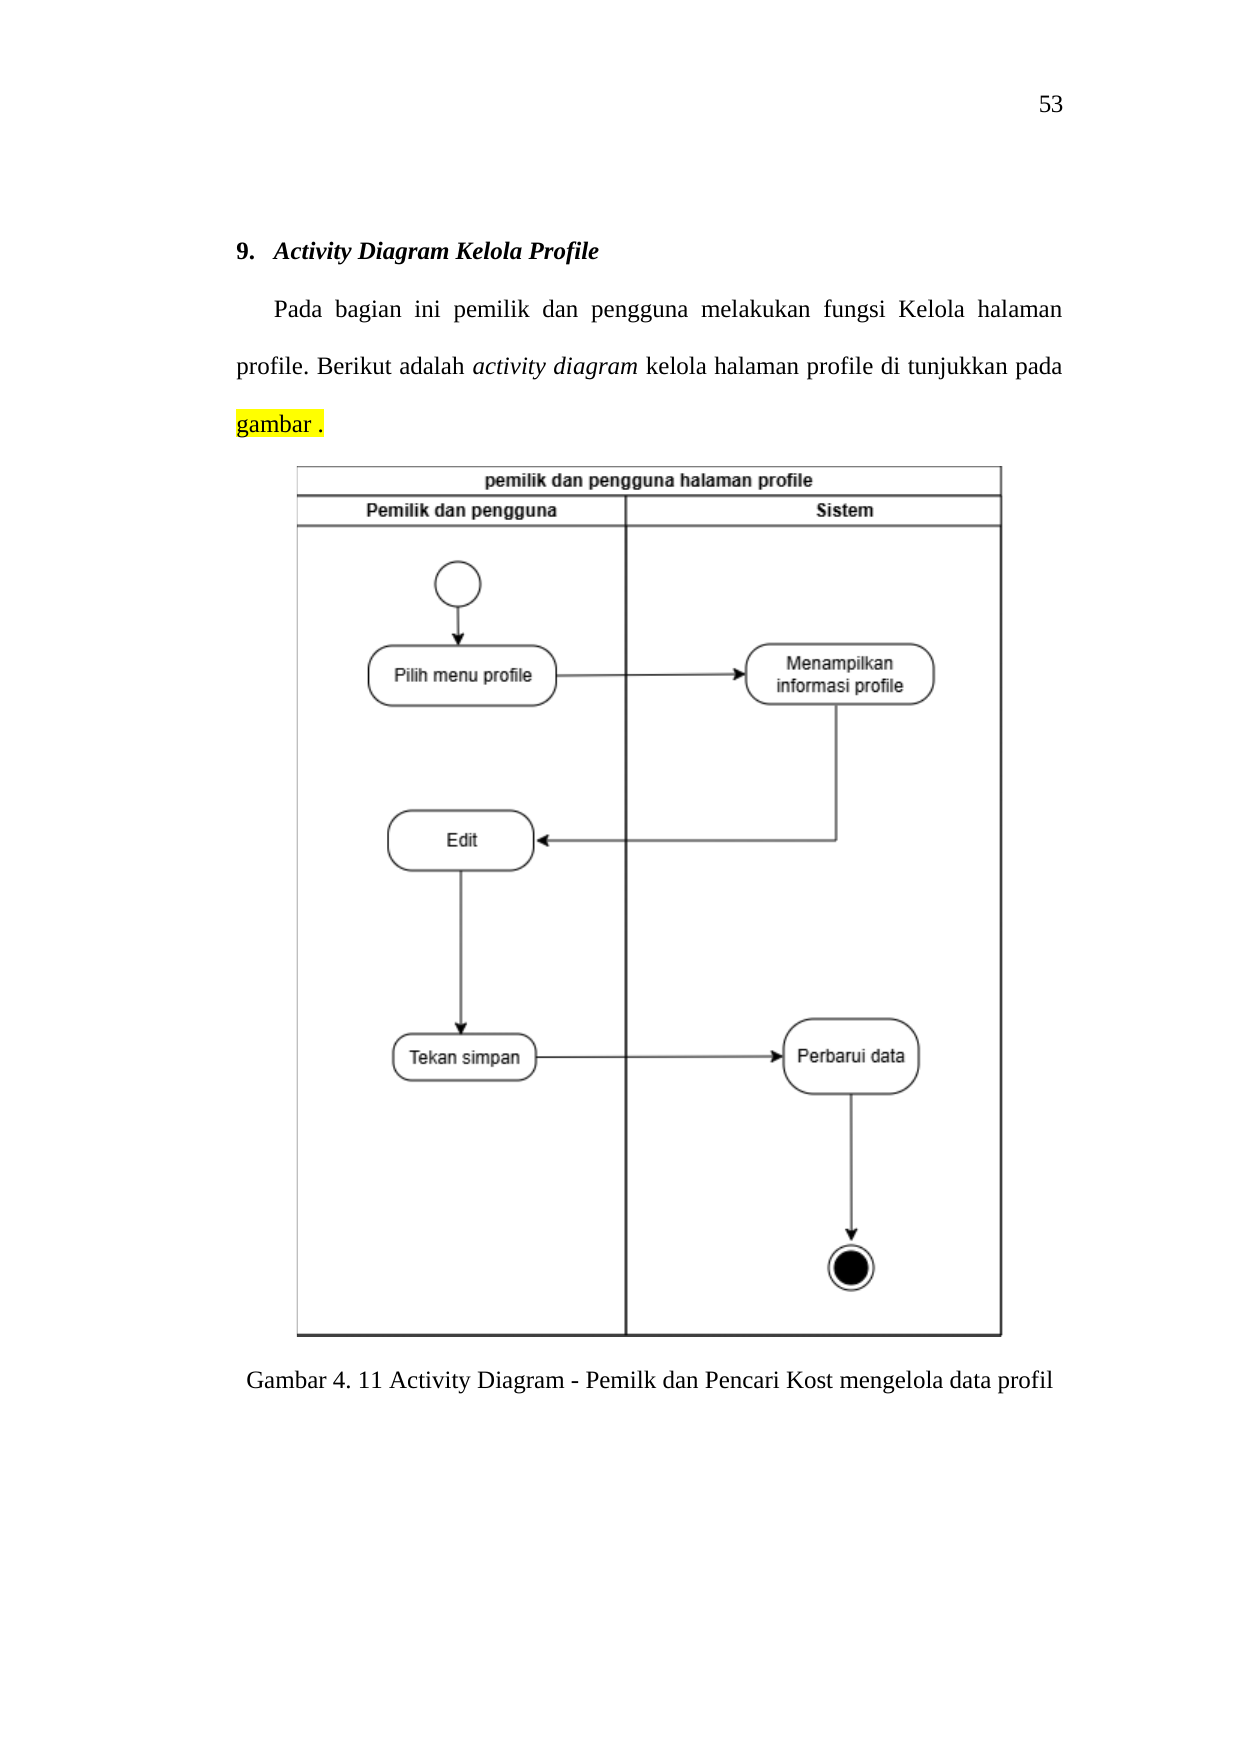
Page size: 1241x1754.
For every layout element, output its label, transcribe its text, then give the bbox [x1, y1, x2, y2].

text Pada bagian ini pemilik dan pengguna melakukan fungsi Kelola halaman profile. Berikut adalah activity diagram kelola halaman profile di tunjukkan pada gambar . [236, 294, 1063, 437]
text Gambar 4. 11 Activity Diagram - Pemilk dan Pencari Kost mengelola data profil [236, 1365, 1063, 1394]
picture [296, 466, 1003, 1337]
list Activity Diagram Kelola Profile [236, 236, 1063, 265]
